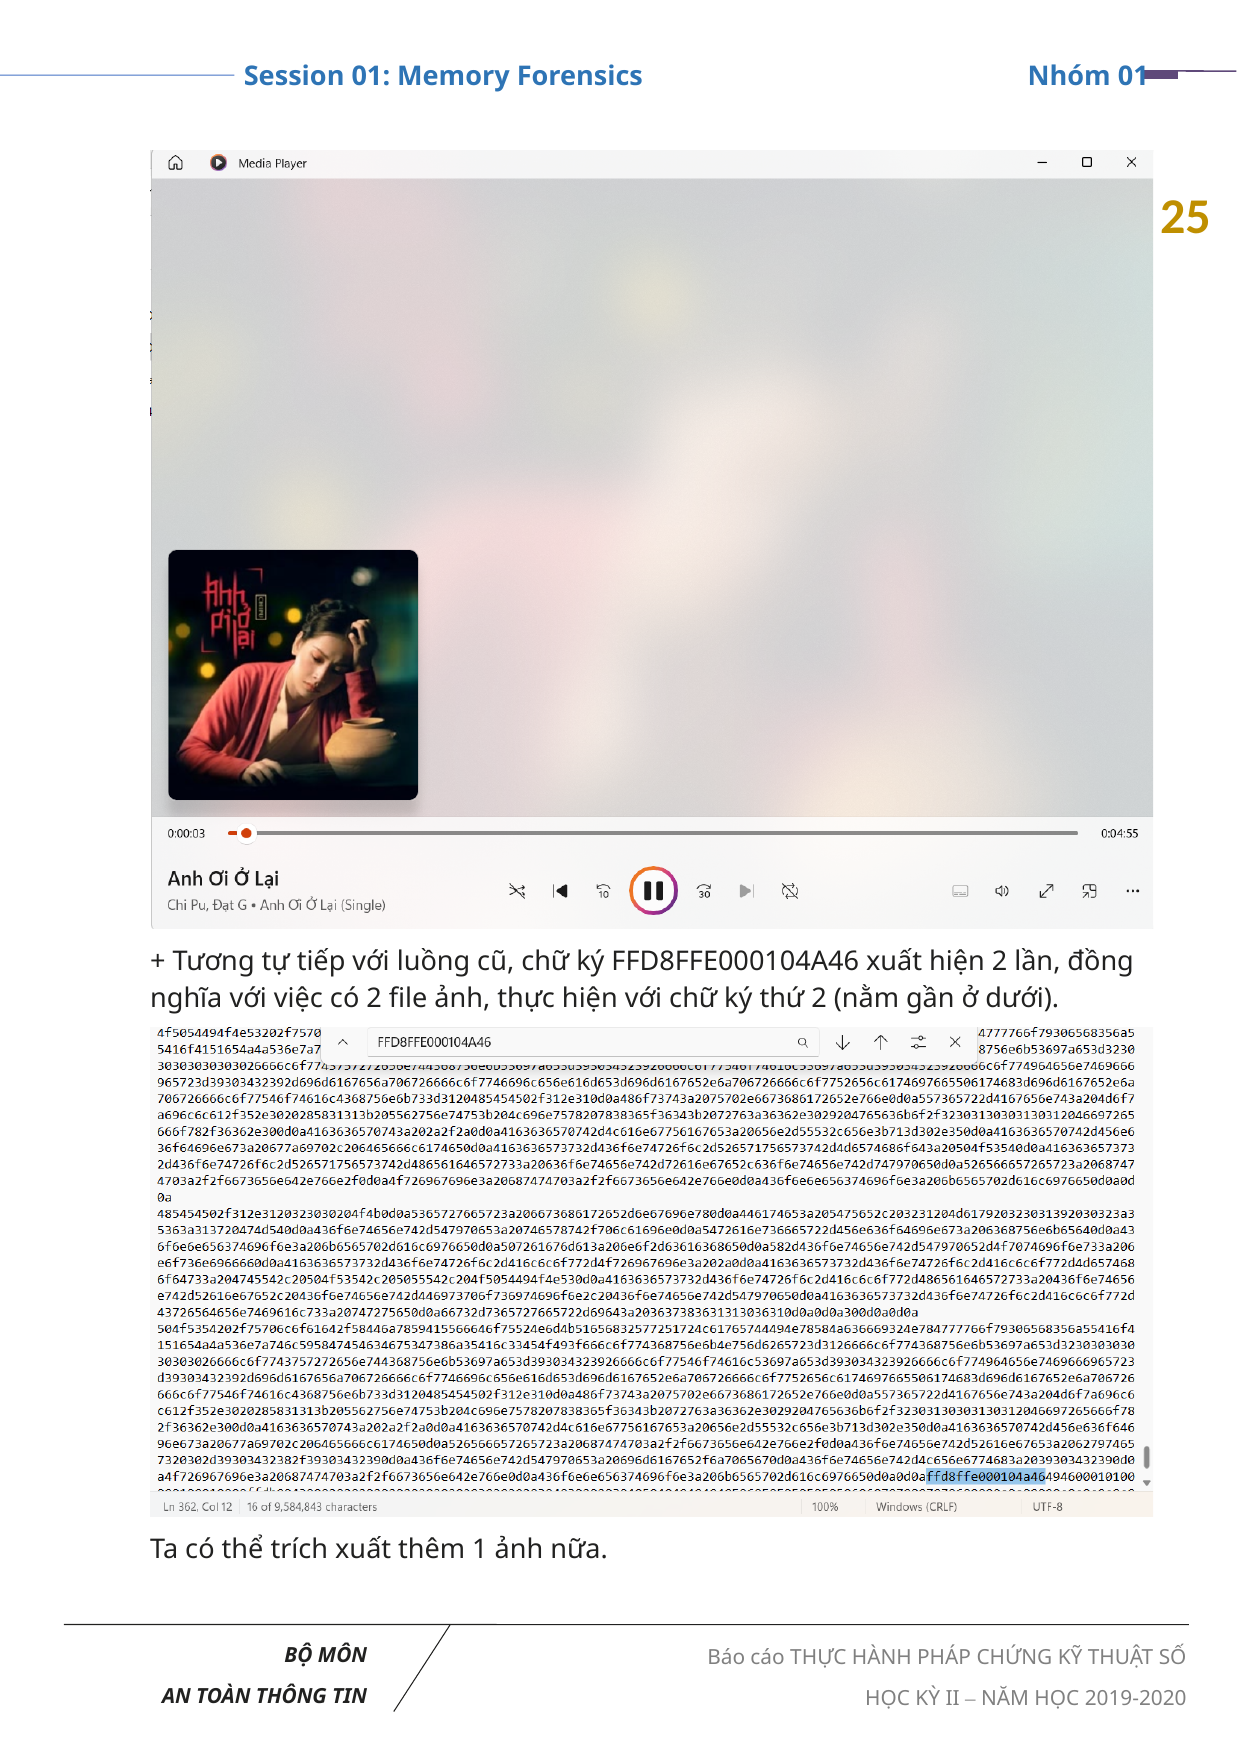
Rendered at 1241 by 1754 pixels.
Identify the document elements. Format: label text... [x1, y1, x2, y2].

picture [150, 150, 1154, 929]
picture [150, 1027, 1154, 1517]
text + Tương tự tiếp với luồng cũ, chữ ký FFD8FFE000104A46 xuất hiện 2 lần, đồng nghĩa với việc có 2 file ảnh, thực hiện với chữ ký thứ 2 (nằm gần ở dưới). [150, 942, 1153, 1015]
text Ta có thể trích xuất thêm 1 ảnh nữa. [150, 1529, 1153, 1566]
